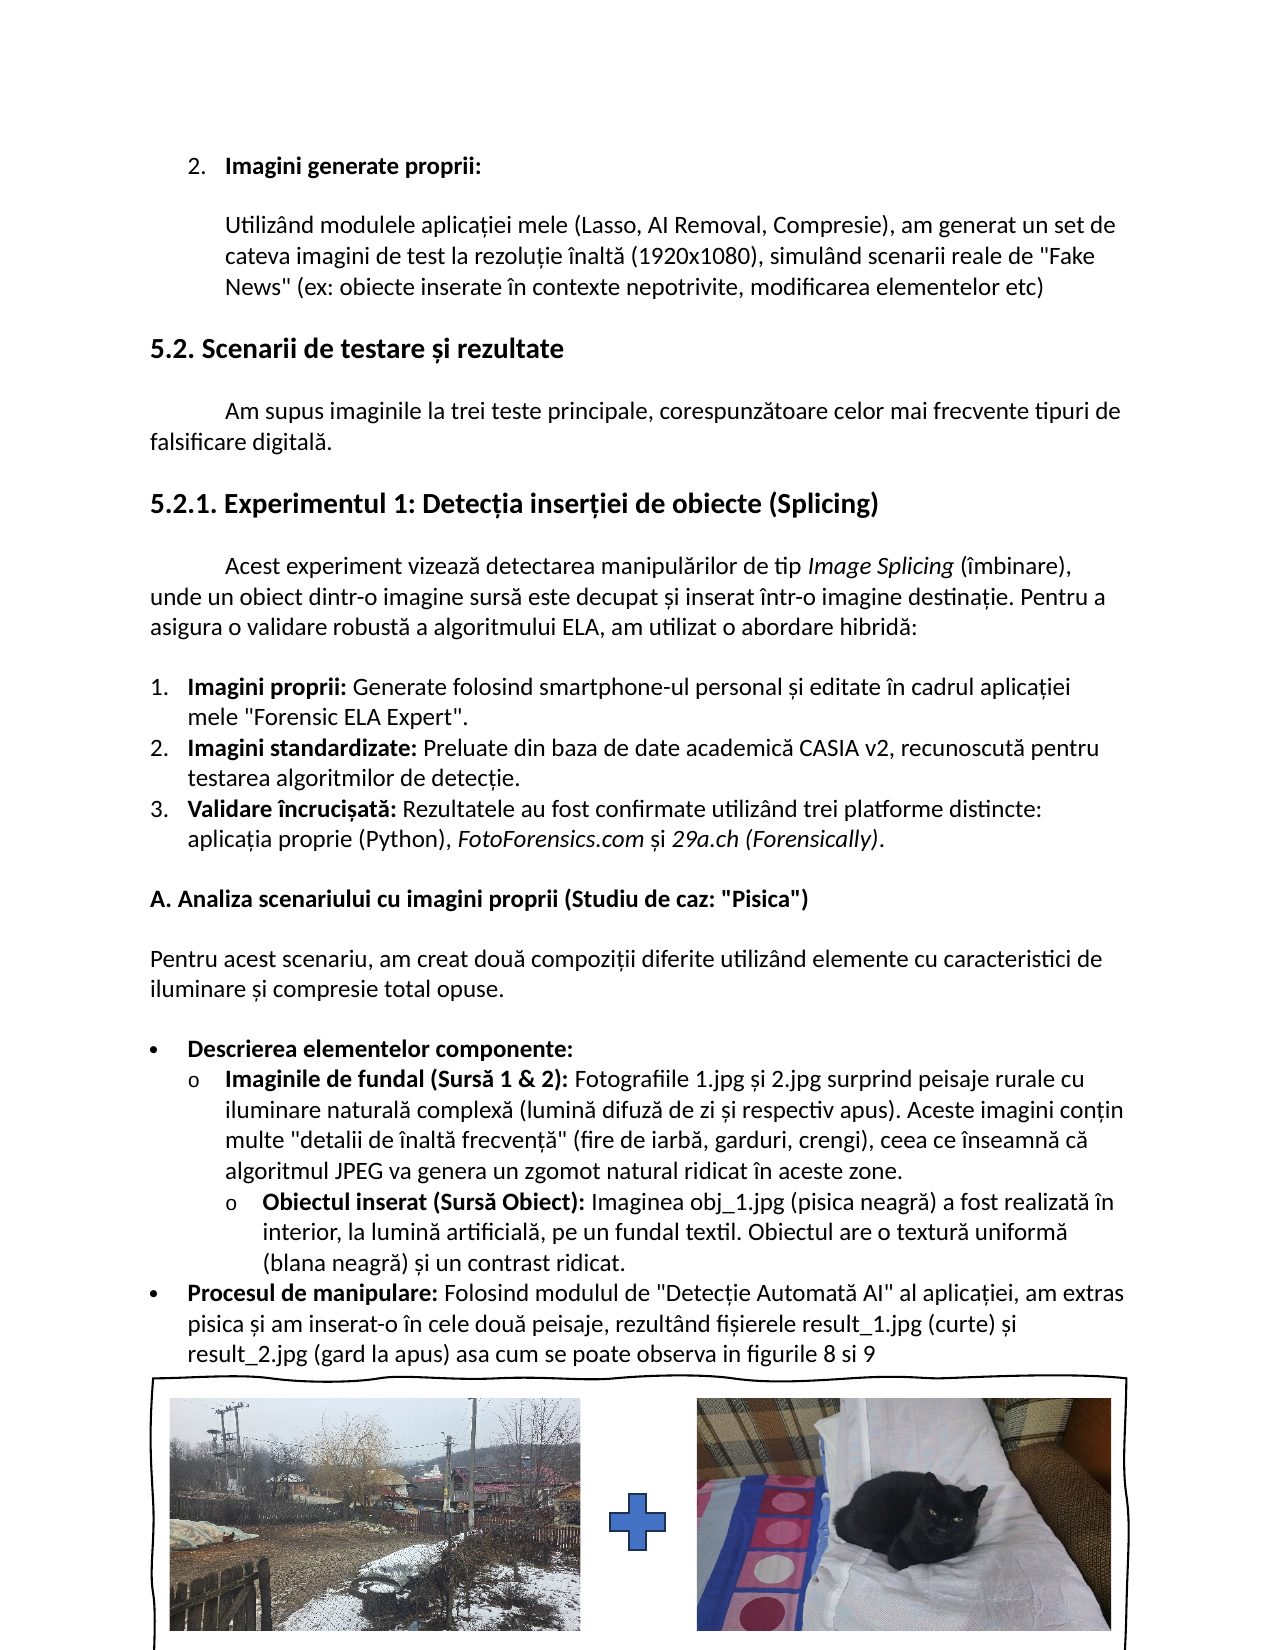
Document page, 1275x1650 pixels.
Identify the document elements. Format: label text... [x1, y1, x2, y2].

list Imagini standardizate: Preluate din baza de date academică CASIA v2, recunoscută pentru testarea algoritmilor de detecție. [150, 732, 1125, 793]
list Validare încrucișată: Rezultatele au fost confirmate utilizând trei platforme distincte: aplicația proprie (Python), FotoForensics.com și 29a.ch (Forensically). [150, 793, 1125, 854]
list Descrierea elementelor componente: [150, 1033, 1125, 1064]
list Procesul de manipulare: Folosind modulul de "Detecție Automată AI" al aplicației, am extras pisica și am inserat-o în cele două peisaje, rezultând fișierele result_1.jpg (curte) și result_2.jpg (gard la apus) asa cum se poate observa in figurile 8 si 9 [150, 1277, 1125, 1369]
text 5.2. Scenarii de testare și rezultate [150, 330, 1125, 366]
list Obiectul inserat (Sursă Obiect): Imaginea obj_1.jpg (pisica neagră) a fost realizată în interior, la lumină artificială, pe un fundal textil. Obiectul are o textură uniformă (blana neagră) și un contrast ridicat. [225, 1186, 1125, 1277]
text Pentru acest scenariu, am creat două compoziții diferite utilizând elemente cu caracteristici de iluminare și compresie total opuse. [150, 943, 1125, 1004]
text Am supus imaginile la trei teste principale, corespunzătoare celor mai frecvente tipuri de falsificare digitală. [150, 395, 1125, 456]
text A. Analiza scenariului cu imagini proprii (Studiu de caz: "Pisica") [150, 883, 1125, 914]
list Imagini proprii: Generate folosind smartphone-ul personal și editate în cadrul aplicației mele "Forensic ELA Expert". [150, 671, 1125, 732]
list Imaginile de fundal (Sursă 1 & 2): Fotografiile 1.jpg și 2.jpg surprind peisaje rurale cu iluminare naturală complexă (lumină difuză de zi și respectiv apus). Aceste imagini conțin multe "detalii de înaltă frecvență" (fire de iarbă, garduri, crengi), ceea ce înseamnă că algoritmul JPEG va genera un zgomot natural ridicat în aceste zone. [187, 1064, 1125, 1186]
text Acest experiment vizează detectarea manipulărilor de tip Image Splicing (îmbinare), unde un obiect dintr-o imagine sursă este decupat și inserat într-o imagine destinație. Pentru a asigura o validare robustă a algoritmului ELA, am utilizat o abordare hibridă: [150, 550, 1125, 642]
picture [695, 1398, 1112, 1629]
list Imagini generate proprii: [187, 150, 1125, 181]
picture [168, 1398, 581, 1630]
text Utilizând modulele aplicației mele (Lasso, AI Removal, Compresie), am generat un set de cateva imagini de test la rezoluție înaltă (1920x1080), simulând scenarii reale de "Fake News" (ex: obiecte inserate în contexte nepotrivite, modificarea elementelor etc) [225, 210, 1125, 301]
text 5.2.1. Experimentul 1: Detecția inserției de obiecte (Splicing) [150, 485, 1125, 521]
